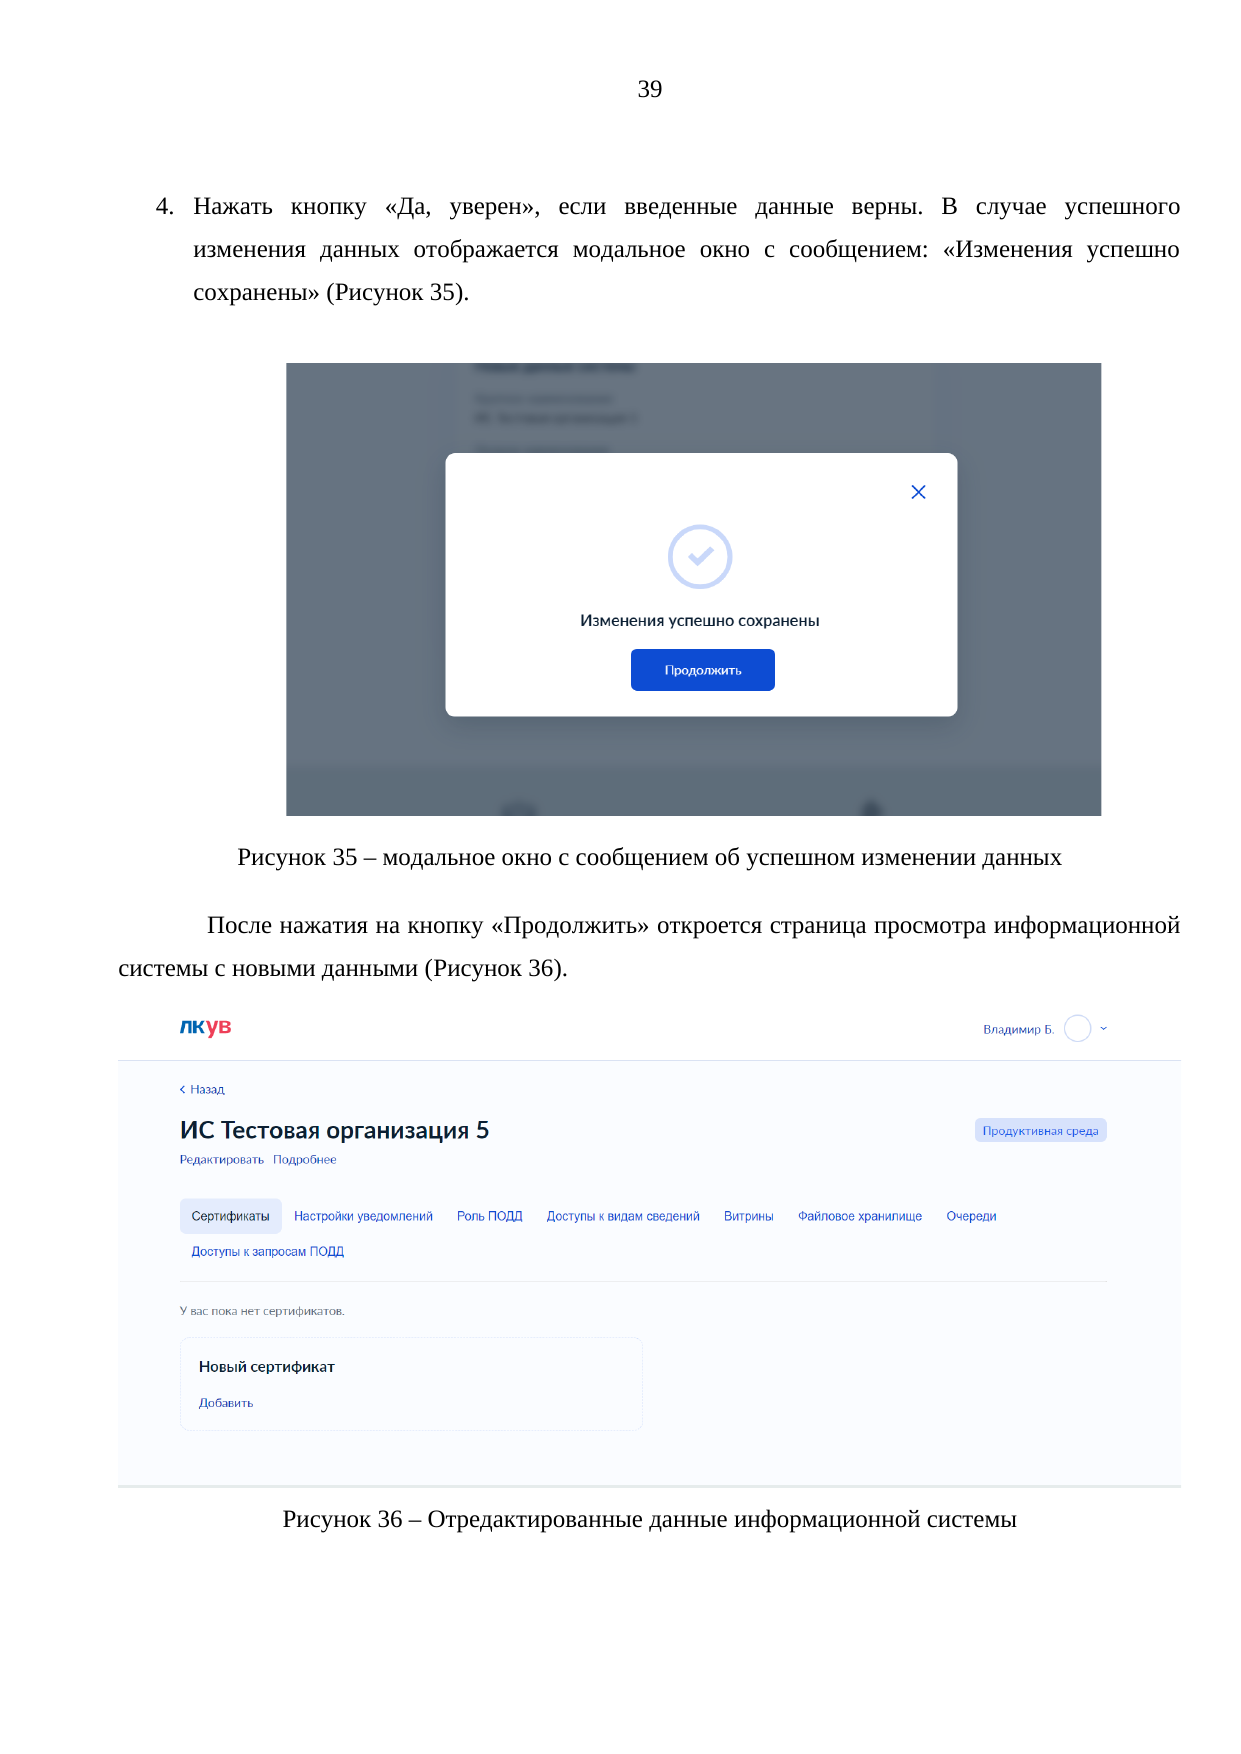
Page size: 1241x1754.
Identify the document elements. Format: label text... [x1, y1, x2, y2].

text После нажатия на кнопку «Продолжить» откроется страница просмотра информационной системы с новыми данными (Рисунок 36). [118, 910, 1181, 982]
text Рисунок 35 – модальное окно с сообщением об успешном изменении данных [118, 842, 1181, 871]
text Рисунок 36 – Отредактированные данные информационной системы [118, 1504, 1181, 1533]
list Нажать кнопку «Да, уверен», если введенные данные верны. В случае успешного изменения данных отображается модальное окно с сообщением: «Изменения успешно сохранены» (Рисунок 35). [156, 191, 1181, 306]
picture [118, 996, 1182, 1488]
picture [286, 363, 1102, 816]
